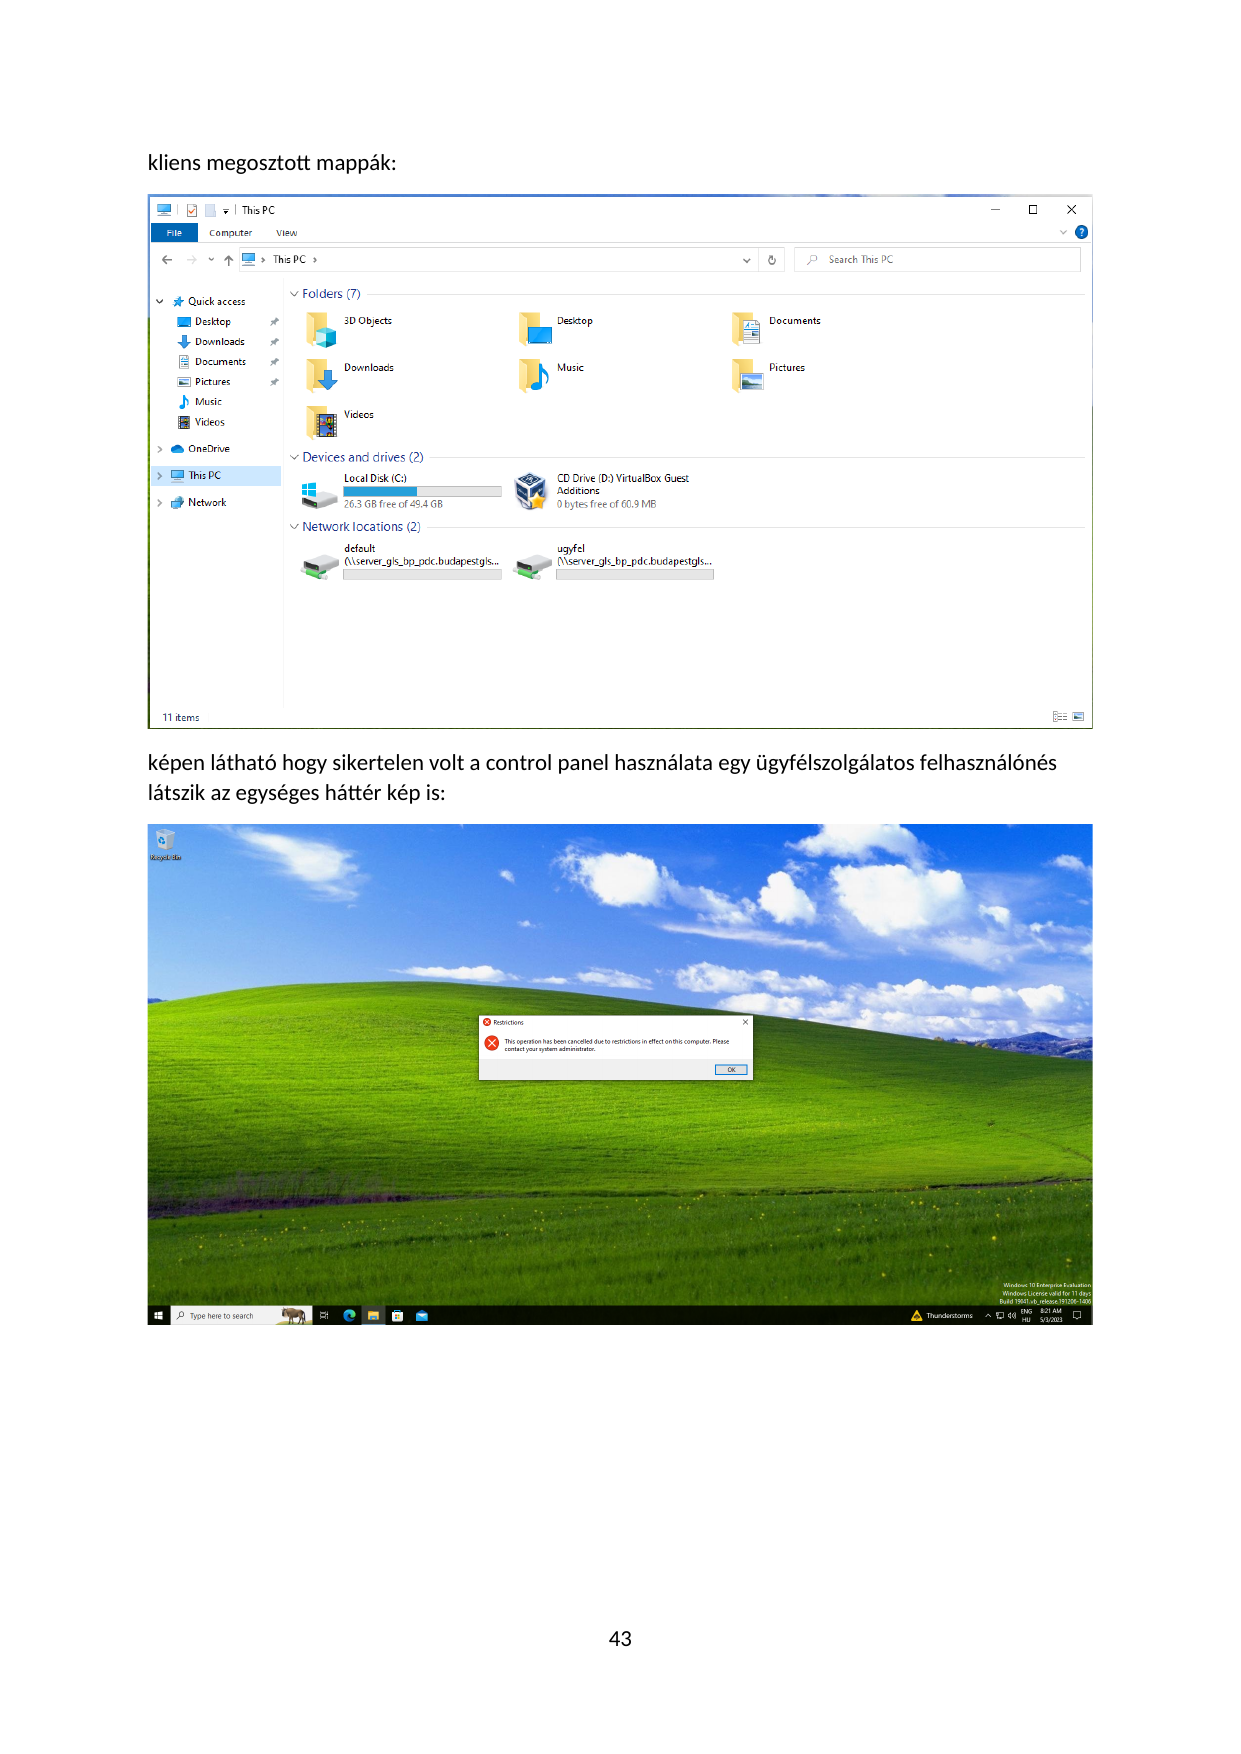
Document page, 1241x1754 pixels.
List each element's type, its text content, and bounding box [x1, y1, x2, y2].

picture [147, 194, 1093, 729]
picture [147, 824, 1093, 1325]
text kliens megosztott mappák: [148, 148, 1093, 176]
text képen látható hogy sikertelen volt a control panel használata egy ügyfélszolgálatos felhasználónés látszik az egységes háttér kép is: [148, 748, 1093, 806]
